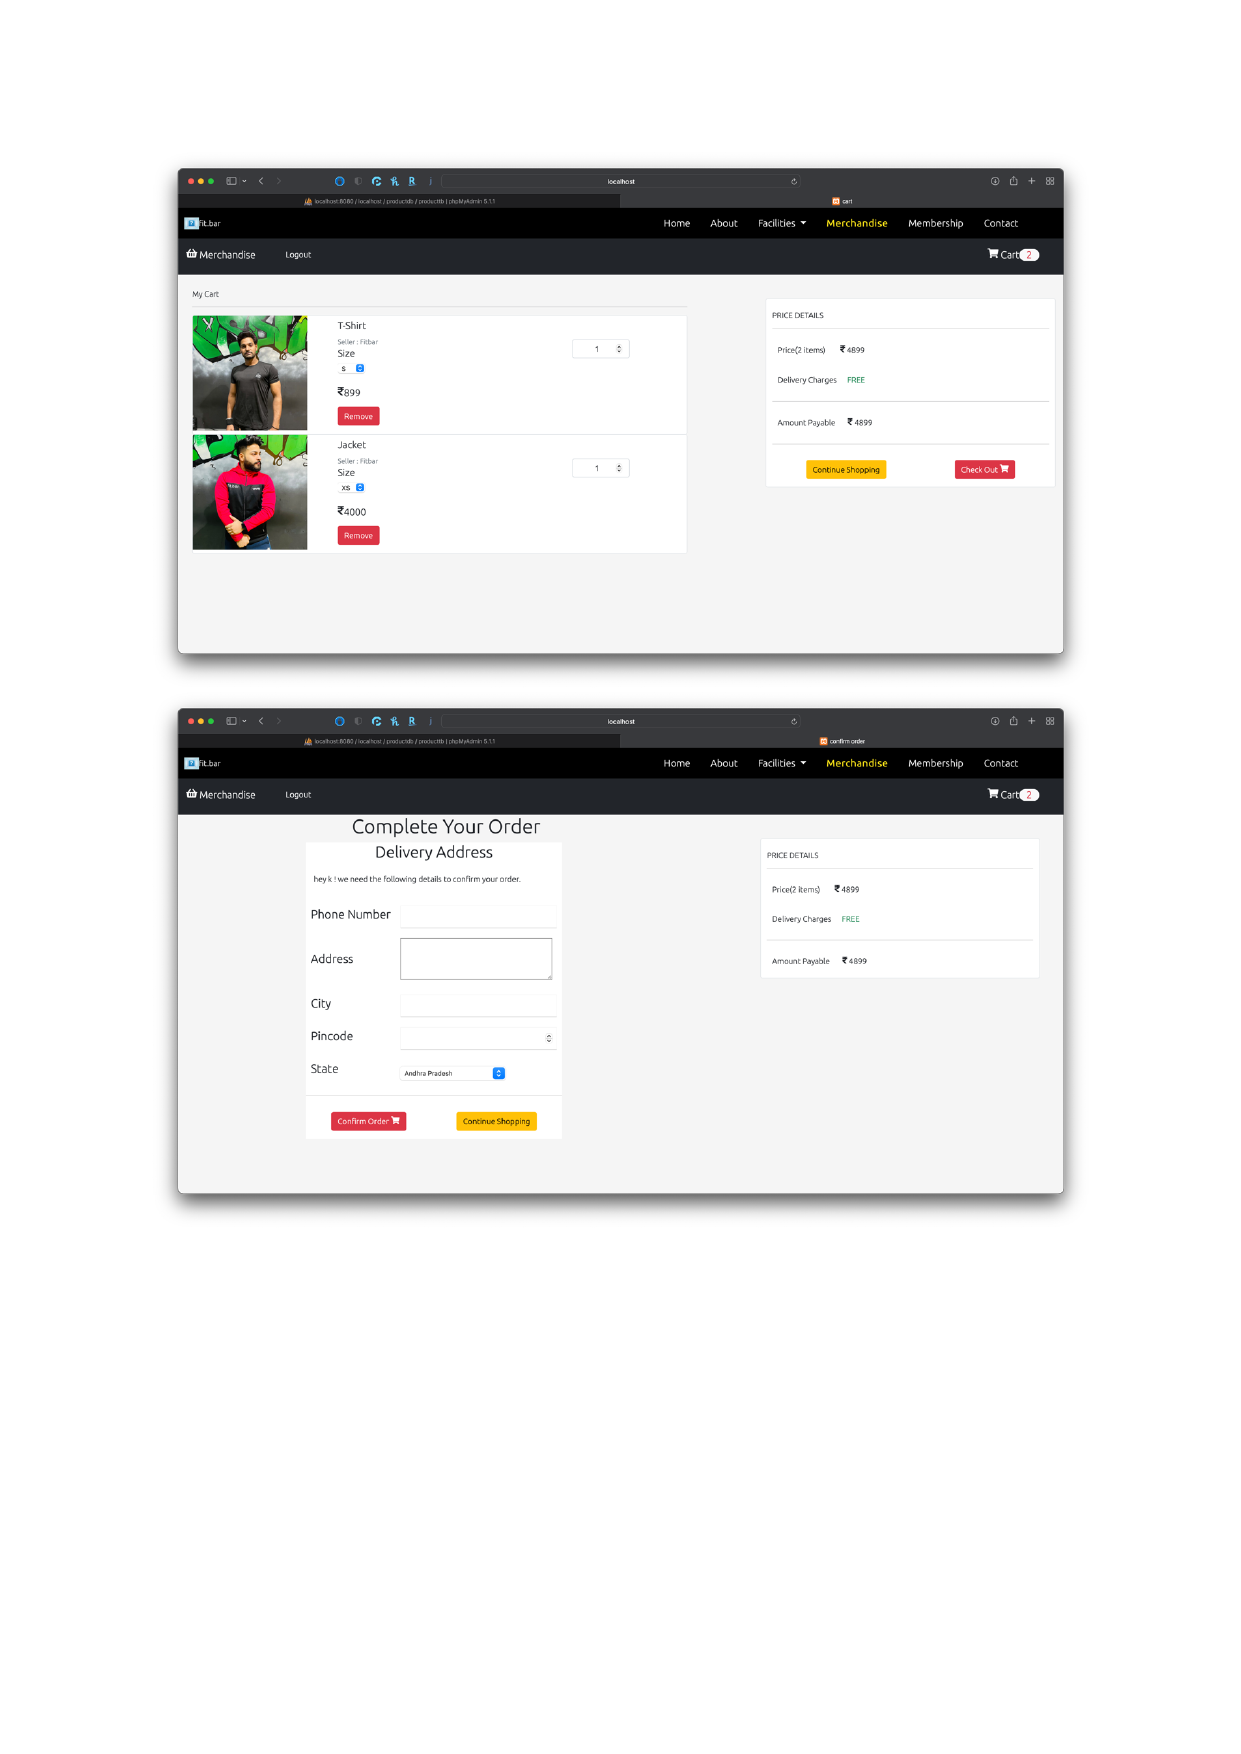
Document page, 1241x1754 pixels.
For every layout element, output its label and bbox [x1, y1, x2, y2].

picture [150, 150, 1091, 1230]
